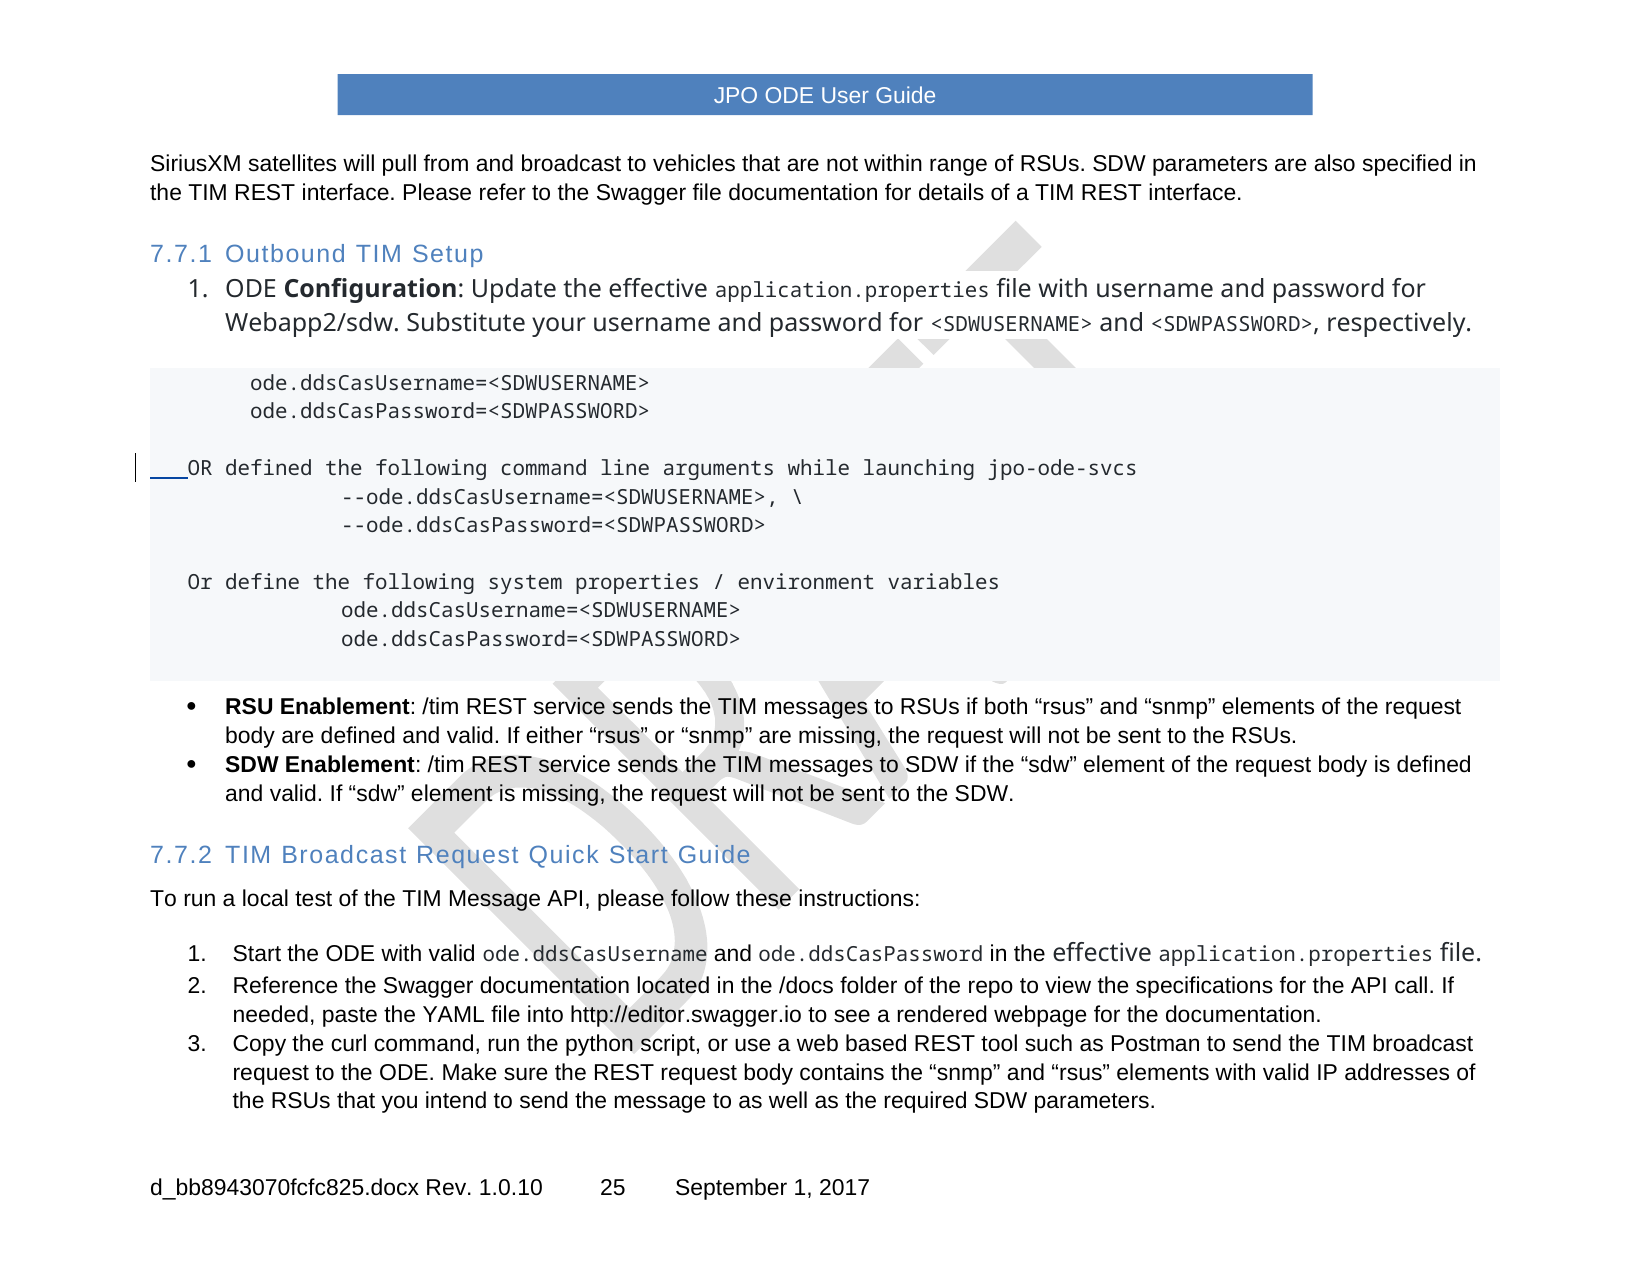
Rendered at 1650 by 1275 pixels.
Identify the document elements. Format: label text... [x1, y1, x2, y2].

subtitle TIM Broadcast Request Quick Start Guide [150, 840, 1500, 869]
list Start the ODE with valid ode.ddsCasUsername and ode.ddsCasPassword in the effective application.properties file. [187, 934, 1500, 968]
text To run a local test of the TIM Message API, please follow these instructions: [150, 884, 1500, 911]
text --ode.ddsCasUsername=<SDWUSERNAME>, \ [150, 482, 1500, 510]
text ode.ddsCasPassword=<SDWPASSWORD> [150, 624, 1500, 652]
text ode.ddsCasUsername=<SDWUSERNAME> [150, 368, 1500, 396]
text ode.ddsCasPassword=<SDWPASSWORD> [150, 396, 1500, 425]
list Reference the Swagger documentation located in the /docs folder of the repo to view the specifications for the API call. If needed, paste the YAML file into http://editor.swagger.io to see a rendered webpage for the documentation. [187, 972, 1500, 1027]
list ODE Configuration: Update the effective application.properties file with username and password for Webapp2/sdw. Substitute your username and password for <SDWUSERNAME> and <SDWPASSWORD>, respectively. [187, 271, 1500, 339]
list Copy the curl command, run the python script, or use a web based REST tool such as Postman to send the TIM broadcast request to the ODE. Make sure the REST request body contains the “snmp” and “rsus” elements with valid IP addresses of the RSUs that you intend to send the message to as well as the required SDW parameters. [187, 1029, 1500, 1114]
text Or define the following system properties / environment variables [150, 567, 1500, 596]
text OR defined the following command line arguments while launching jpo-ode-svcs [150, 453, 1500, 482]
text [150, 150, 1500, 205]
text --ode.ddsCasPassword=<SDWPASSWORD> [150, 510, 1500, 539]
subtitle Outbound TIM Setup [150, 239, 1500, 268]
list RSU Enablement: /tim REST service sends the TIM messages to RSUs if both “rsus” and “snmp” elements of the request body are defined and valid. If either “rsus” or “snmp” are missing, the request will not be sent to the RSUs. [187, 693, 1500, 749]
list SDW Enablement: /tim REST service sends the TIM messages to SDW if the “sdw” element of the request body is defined and valid. If “sdw” element is missing, the request will not be sent to the SDW. [187, 751, 1500, 807]
text ode.ddsCasUsername=<SDWUSERNAME> [150, 596, 1500, 624]
